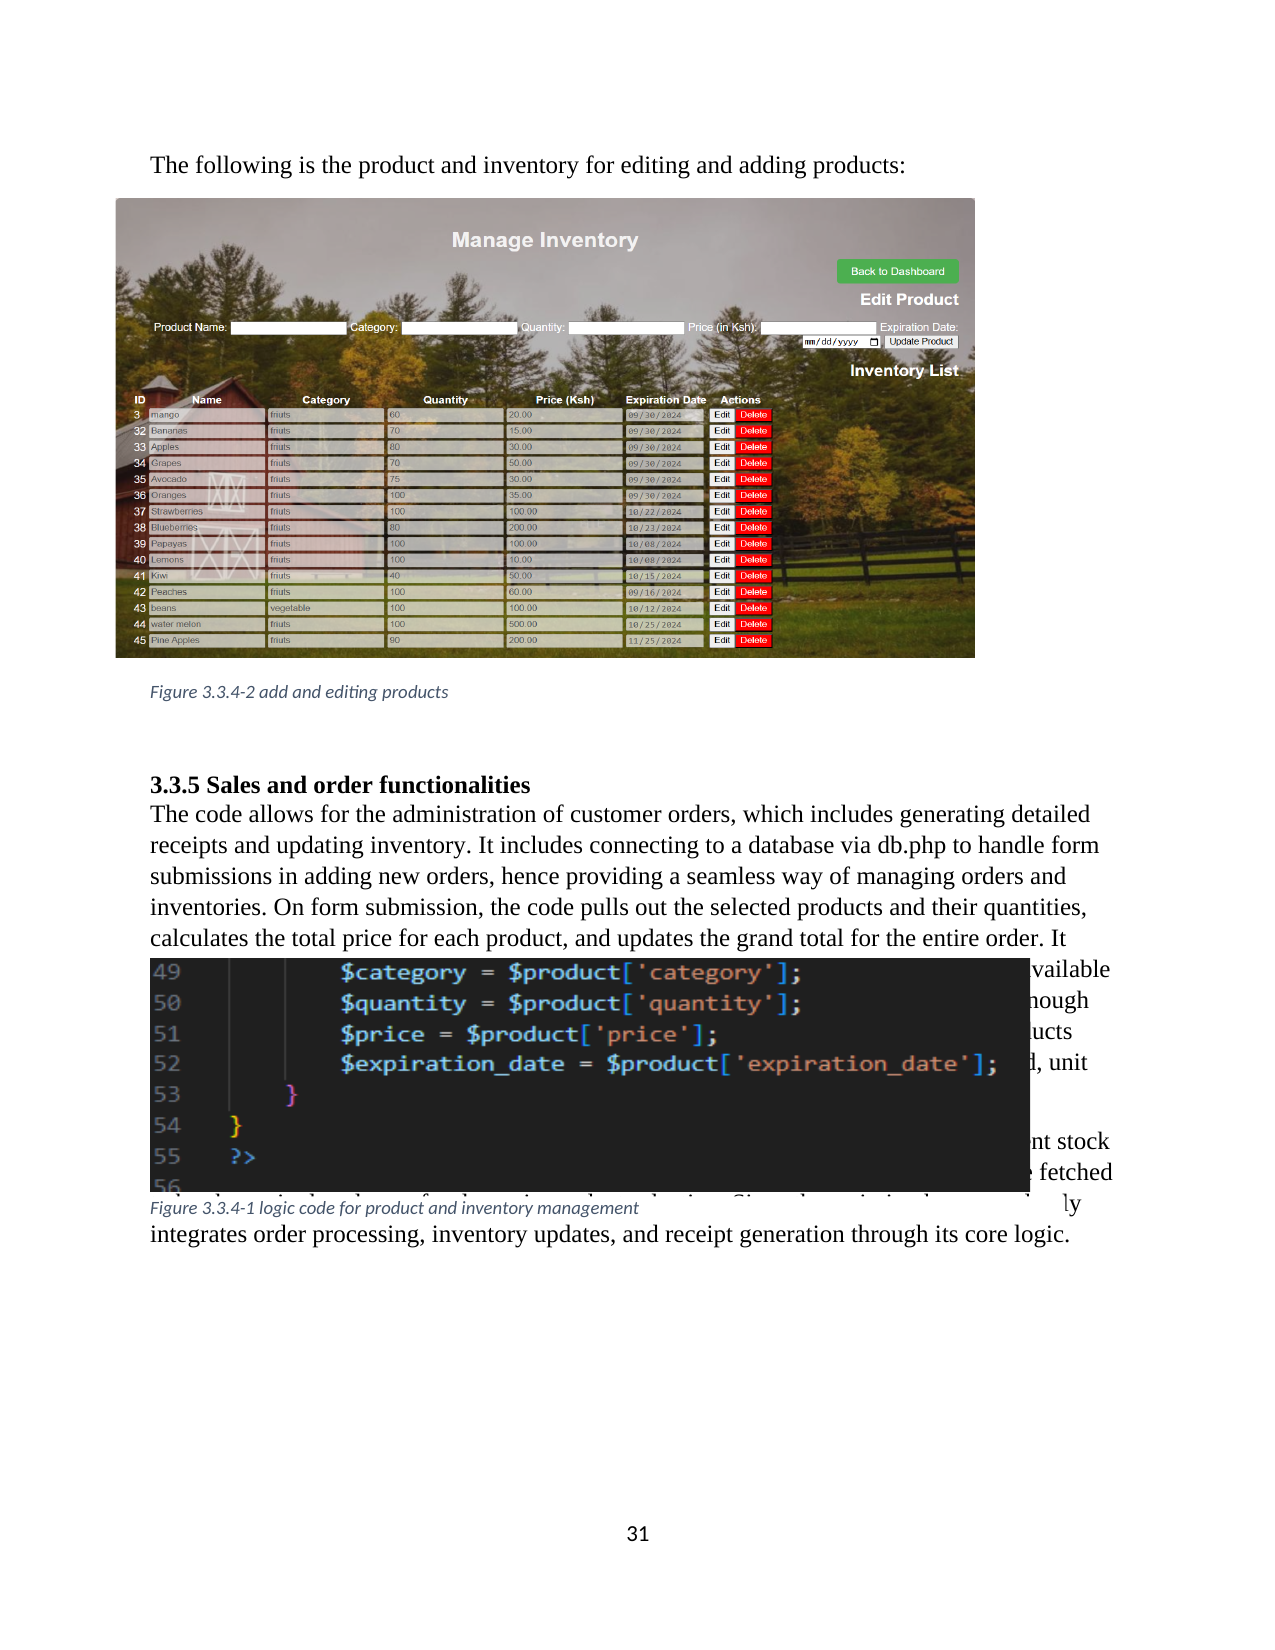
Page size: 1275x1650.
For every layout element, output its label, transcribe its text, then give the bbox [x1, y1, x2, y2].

text The code allows for the administration of customer orders, which includes generating detailed receipts and updating inventory. It includes connecting to a database via db.php to handle form submissions in adding new orders, hence providing a seamless way of managing orders and inventories. On form submission, the code pulls out the selected products and their quantities, calculates the total price for each product, and updates the grand total for the entire order. It checks for the availability of the product by comparing the requested quantity with the available stock, thereby preventing orders from being greater than existing inventory. If there is enough stock, it creates an order in the orders table, subtracts the ordered quantity from the products table, and outputs a detailed receipt with order ID, name of the product, quantity ordered, unit price, and the total cost of each item ordered. [150, 799, 1125, 1107]
text The following is the product and inventory for editing and adding products: [150, 150, 1125, 179]
text It also shows the grand total of all items in addition to print options. If there is insufficient stock for a product, the script will notify users of the shortage. The product names and IDs are fetched to be shown in dropdowns for dynamic product selection. Since the scripting here seamlessly integrates order processing, inventory updates, and receipt generation through its core logic. [150, 1126, 1125, 1248]
picture [150, 958, 1031, 1192]
subtitle 3.3.5 Sales and order functionalities [150, 770, 1125, 799]
picture [115, 198, 975, 658]
